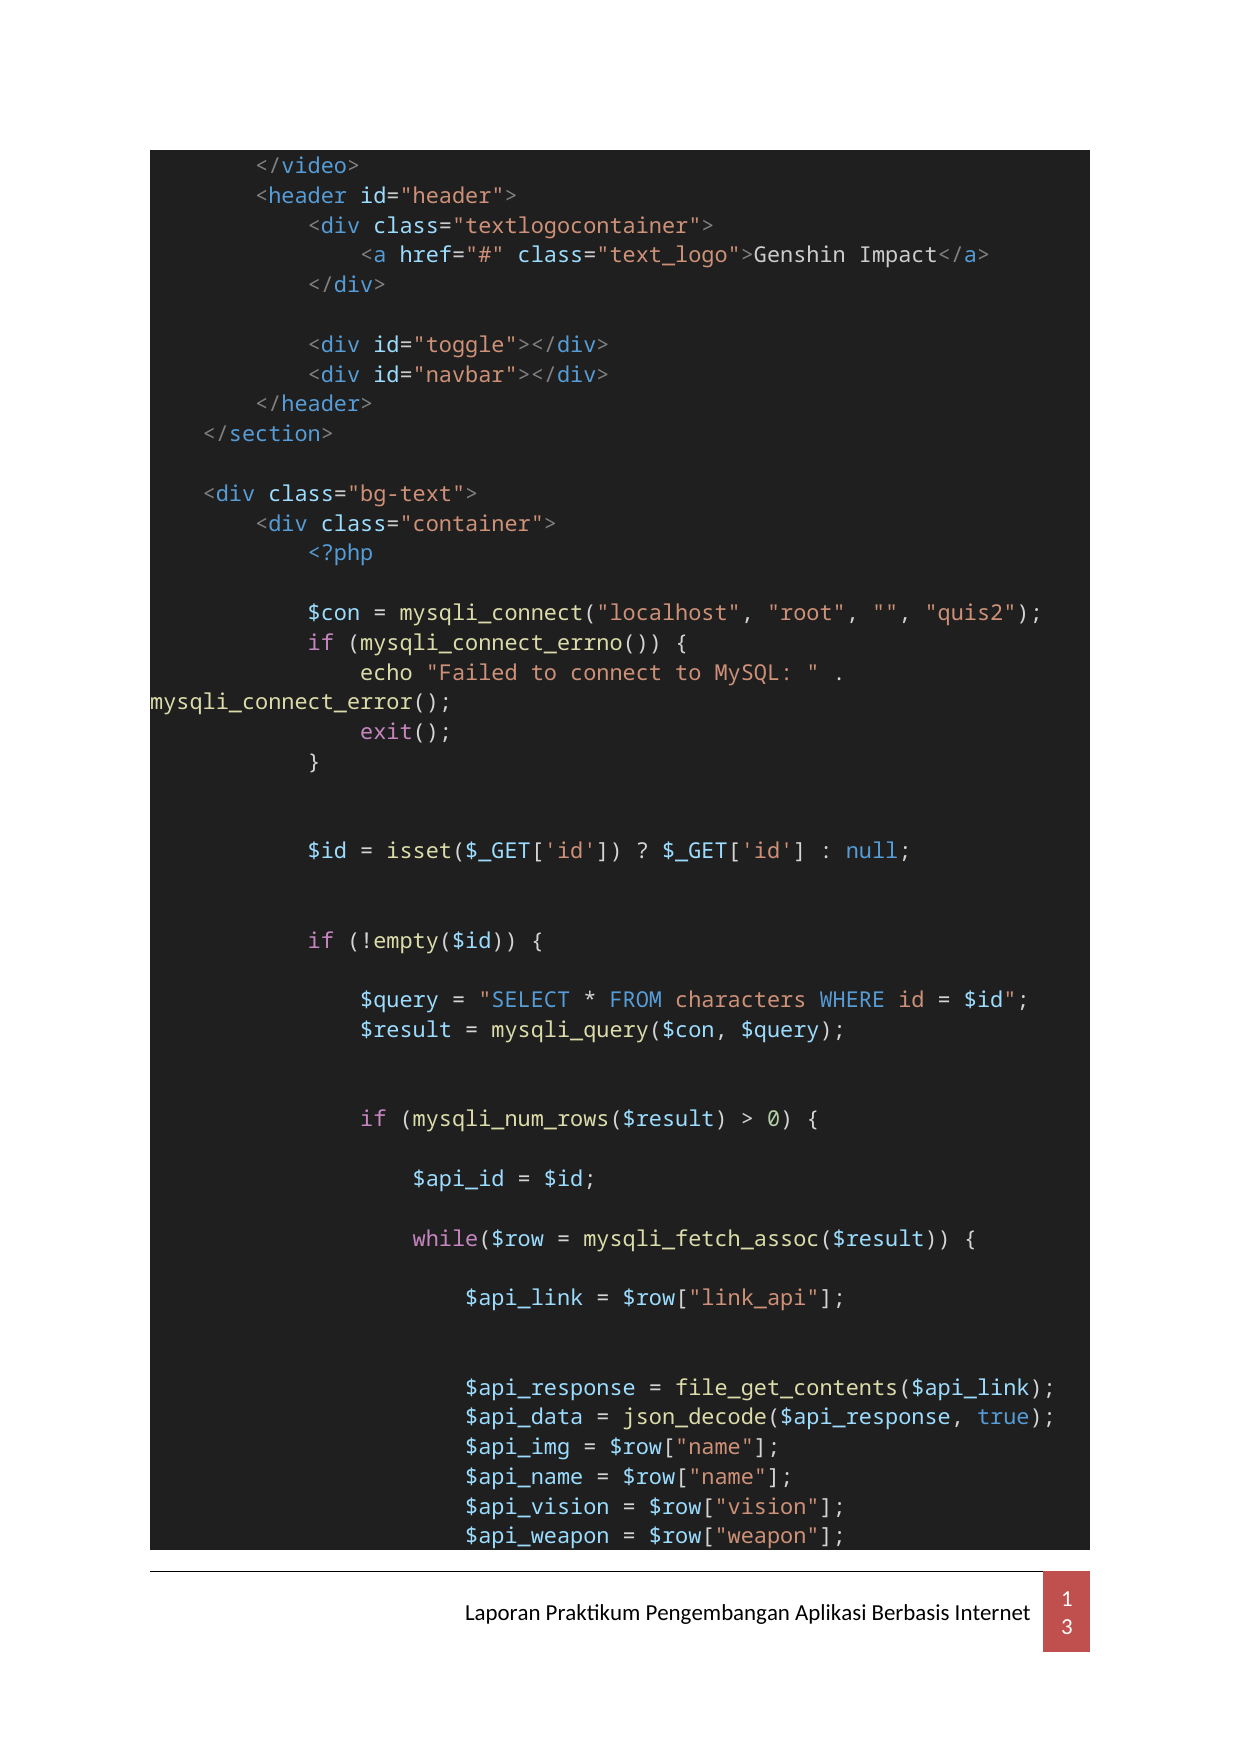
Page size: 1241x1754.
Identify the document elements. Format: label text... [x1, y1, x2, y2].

text </section> [150, 418, 1090, 448]
text <?php [150, 537, 1090, 567]
text $api_weapon = $row["weapon"]; [150, 1520, 1090, 1550]
text $id = isset($_GET['id']) ? $_GET['id'] : null; [150, 835, 1090, 865]
text </header> [150, 388, 1090, 418]
text } [150, 746, 1090, 776]
text <a href="#" class="text_logo">Genshin Impact</a> [150, 239, 1090, 269]
text <div class="container"> [150, 507, 1090, 537]
text </div> [150, 269, 1090, 299]
text <div id="navbar"></div> [150, 358, 1090, 388]
text $api_link = $row["link_api"]; [150, 1282, 1090, 1312]
text while($row = mysqli_fetch_assoc($result)) { [150, 1222, 1090, 1252]
text $con = mysqli_connect("localhost", "root", "", "quis2"); [150, 597, 1090, 627]
text echo "Failed to connect to MySQL: " . mysqli_connect_error(); [150, 656, 1090, 716]
text exit(); [150, 716, 1090, 746]
text $result = mysqli_query($con, $query); [150, 1014, 1090, 1044]
text <header id="header"> [150, 180, 1090, 209]
text <div class="bg-text"> [150, 478, 1090, 507]
text $api_data = json_decode($api_response, true); [150, 1401, 1090, 1431]
text $api_vision = $row["vision"]; [150, 1491, 1090, 1520]
text $api_response = file_get_contents($api_link); [150, 1371, 1090, 1401]
text $api_img = $row["name"]; [150, 1431, 1090, 1461]
text </video> [150, 150, 1090, 180]
text $query = "SELECT * FROM characters WHERE id = $id"; [150, 984, 1090, 1014]
text $api_id = $id; [150, 1163, 1090, 1193]
text if (!empty($id)) { [150, 924, 1090, 954]
text if (mysqli_num_rows($result) > 0) { [150, 1103, 1090, 1133]
text if (mysqli_connect_errno()) { [150, 627, 1090, 656]
text <div class="textlogocontainer"> [150, 209, 1090, 239]
text $api_name = $row["name"]; [150, 1461, 1090, 1491]
text <div id="toggle"></div> [150, 329, 1090, 358]
